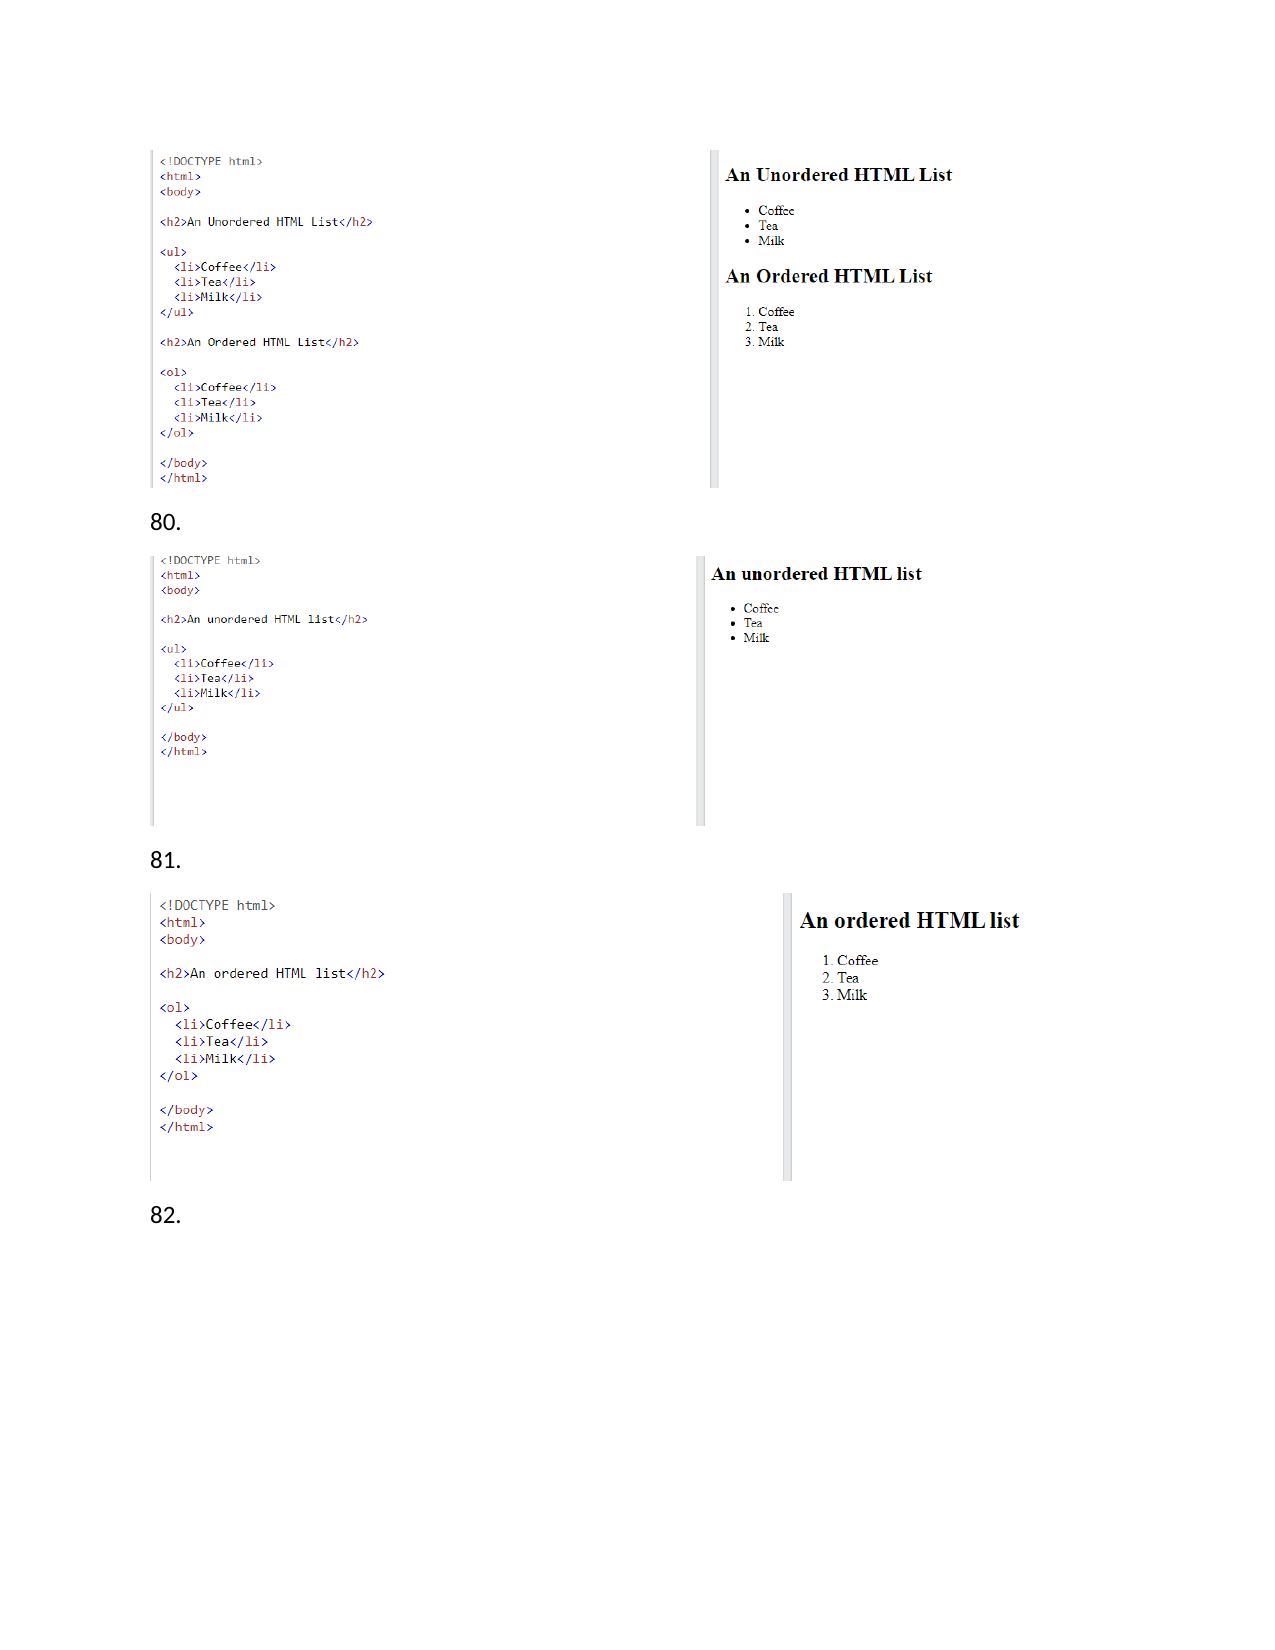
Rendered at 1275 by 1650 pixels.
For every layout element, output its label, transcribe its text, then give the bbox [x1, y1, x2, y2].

picture [150, 150, 1125, 488]
text 81. [150, 844, 1125, 875]
text 82. [150, 1199, 1125, 1230]
picture [150, 556, 1125, 826]
picture [150, 893, 1125, 1181]
text 80. [150, 506, 1125, 537]
